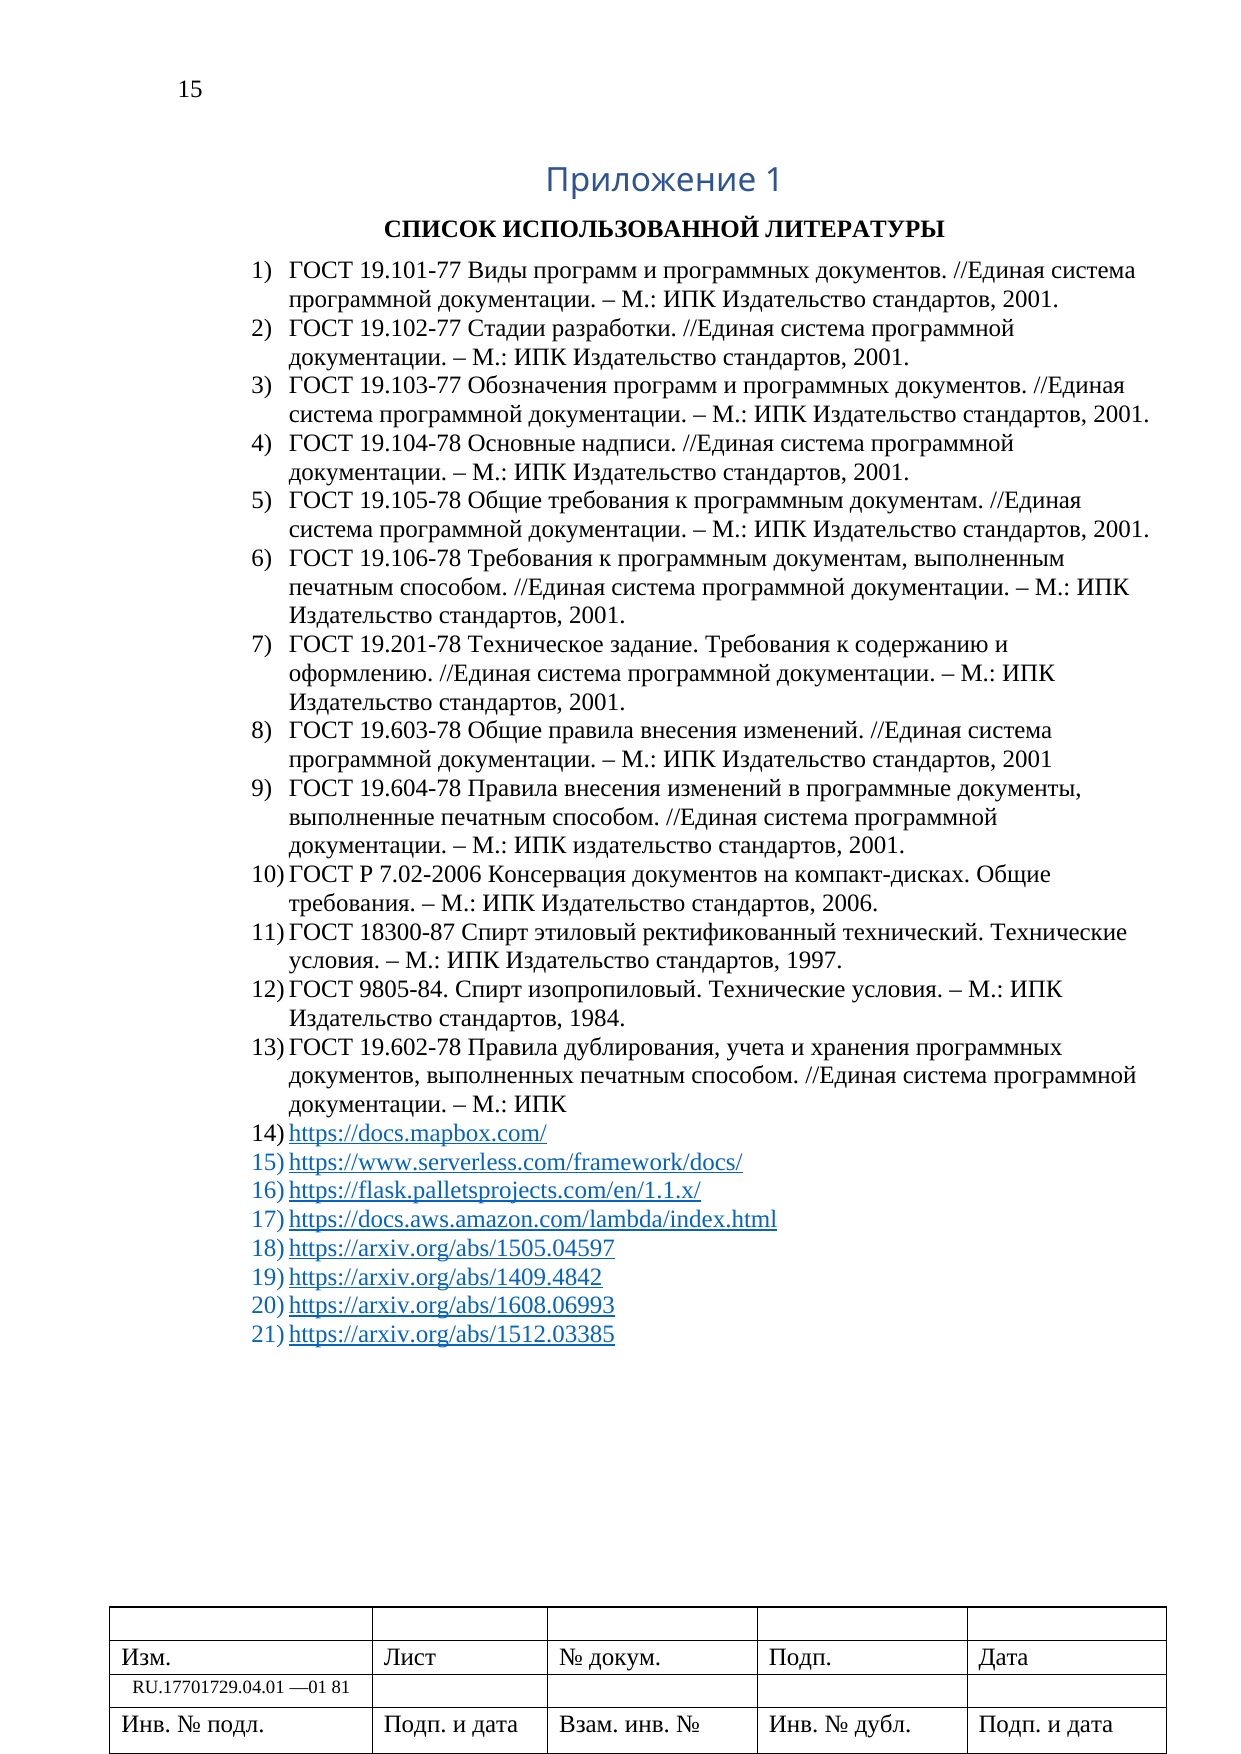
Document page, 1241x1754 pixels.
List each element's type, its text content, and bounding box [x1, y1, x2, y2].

list https://arxiv.org/abs/1512.03385 [251, 1319, 1152, 1348]
list ГОСТ 19.105-78 Общие требования к программным документам. //Единая система программной документации. – М.: ИПК Издательство стандартов, 2001. [251, 485, 1152, 543]
list ГОСТ 19.201-78 Техническое задание. Требования к содержанию и оформлению. //Единая система программной документации. – М.: ИПК Издательство стандартов, 2001. [251, 629, 1152, 715]
list ГОСТ 19.101-77 Виды программ и программных документов. //Единая система программной документации. – М.: ИПК Издательство стандартов, 2001. [251, 255, 1152, 313]
list ГОСТ Р 7.02-2006 Консервация документов на компакт-дисках. Общие требования. – М.: ИПК Издательство стандартов, 2006. [251, 859, 1152, 917]
list ГОСТ 19.604-78 Правила внесения изменений в программные документы, выполненные печатным способом. //Единая система программной документации. – М.: ИПК издательство стандартов, 2001. [251, 773, 1152, 859]
list ГОСТ 18300-87 Спирт этиловый ректификованный технический. Технические условия. – М.: ИПК Издательство стандартов, 1997. [251, 917, 1152, 974]
list ГОСТ 19.103-77 Обозначения программ и программных документов. //Единая система программной документации. – М.: ИПК Издательство стандартов, 2001. [251, 370, 1152, 428]
list https://docs.aws.amazon.com/lambda/index.html [251, 1204, 1152, 1233]
list ГОСТ 9805-84. Спирт изопропиловый. Технические условия. – М.: ИПК Издательство стандартов, 1984. [251, 974, 1152, 1032]
list ГОСТ 19.603-78 Общие правила внесения изменений. //Единая система программной документации. – М.: ИПК Издательство стандартов, 2001 [251, 715, 1152, 773]
list ГОСТ 19.106-78 Требования к программным документам, выполненным печатным способом. //Единая система программной документации. – М.: ИПК Издательство стандартов, 2001. [251, 543, 1152, 629]
list ГОСТ 19.602-78 Правила дублирования, учета и хранения программных документов, выполненных печатным способом. //Единая система программной документации. – М.: ИПК [251, 1032, 1152, 1118]
text СПИСОК ИСПОЛЬЗОВАННОЙ ЛИТЕРАТУРЫ [177, 214, 1152, 243]
list https://arxiv.org/abs/1608.06993 [251, 1290, 1152, 1319]
list https://arxiv.org/abs/1409.4842 [251, 1262, 1152, 1290]
list https://arxiv.org/abs/1505.04597 [251, 1233, 1152, 1262]
list ГОСТ 19.102-77 Стадии разработки. //Единая система программной документации. – М.: ИПК Издательство стандартов, 2001. [251, 313, 1152, 370]
list https://flask.palletsprojects.com/en/1.1.x/ [251, 1175, 1152, 1204]
subtitle Приложение 1 [177, 156, 1152, 202]
list https://docs.mapbox.com/ [251, 1118, 1152, 1147]
list ГОСТ 19.104-78 Основные надписи. //Единая система программной документации. – М.: ИПК Издательство стандартов, 2001. [251, 428, 1152, 485]
list https://www.serverless.com/framework/docs/ [251, 1147, 1152, 1175]
